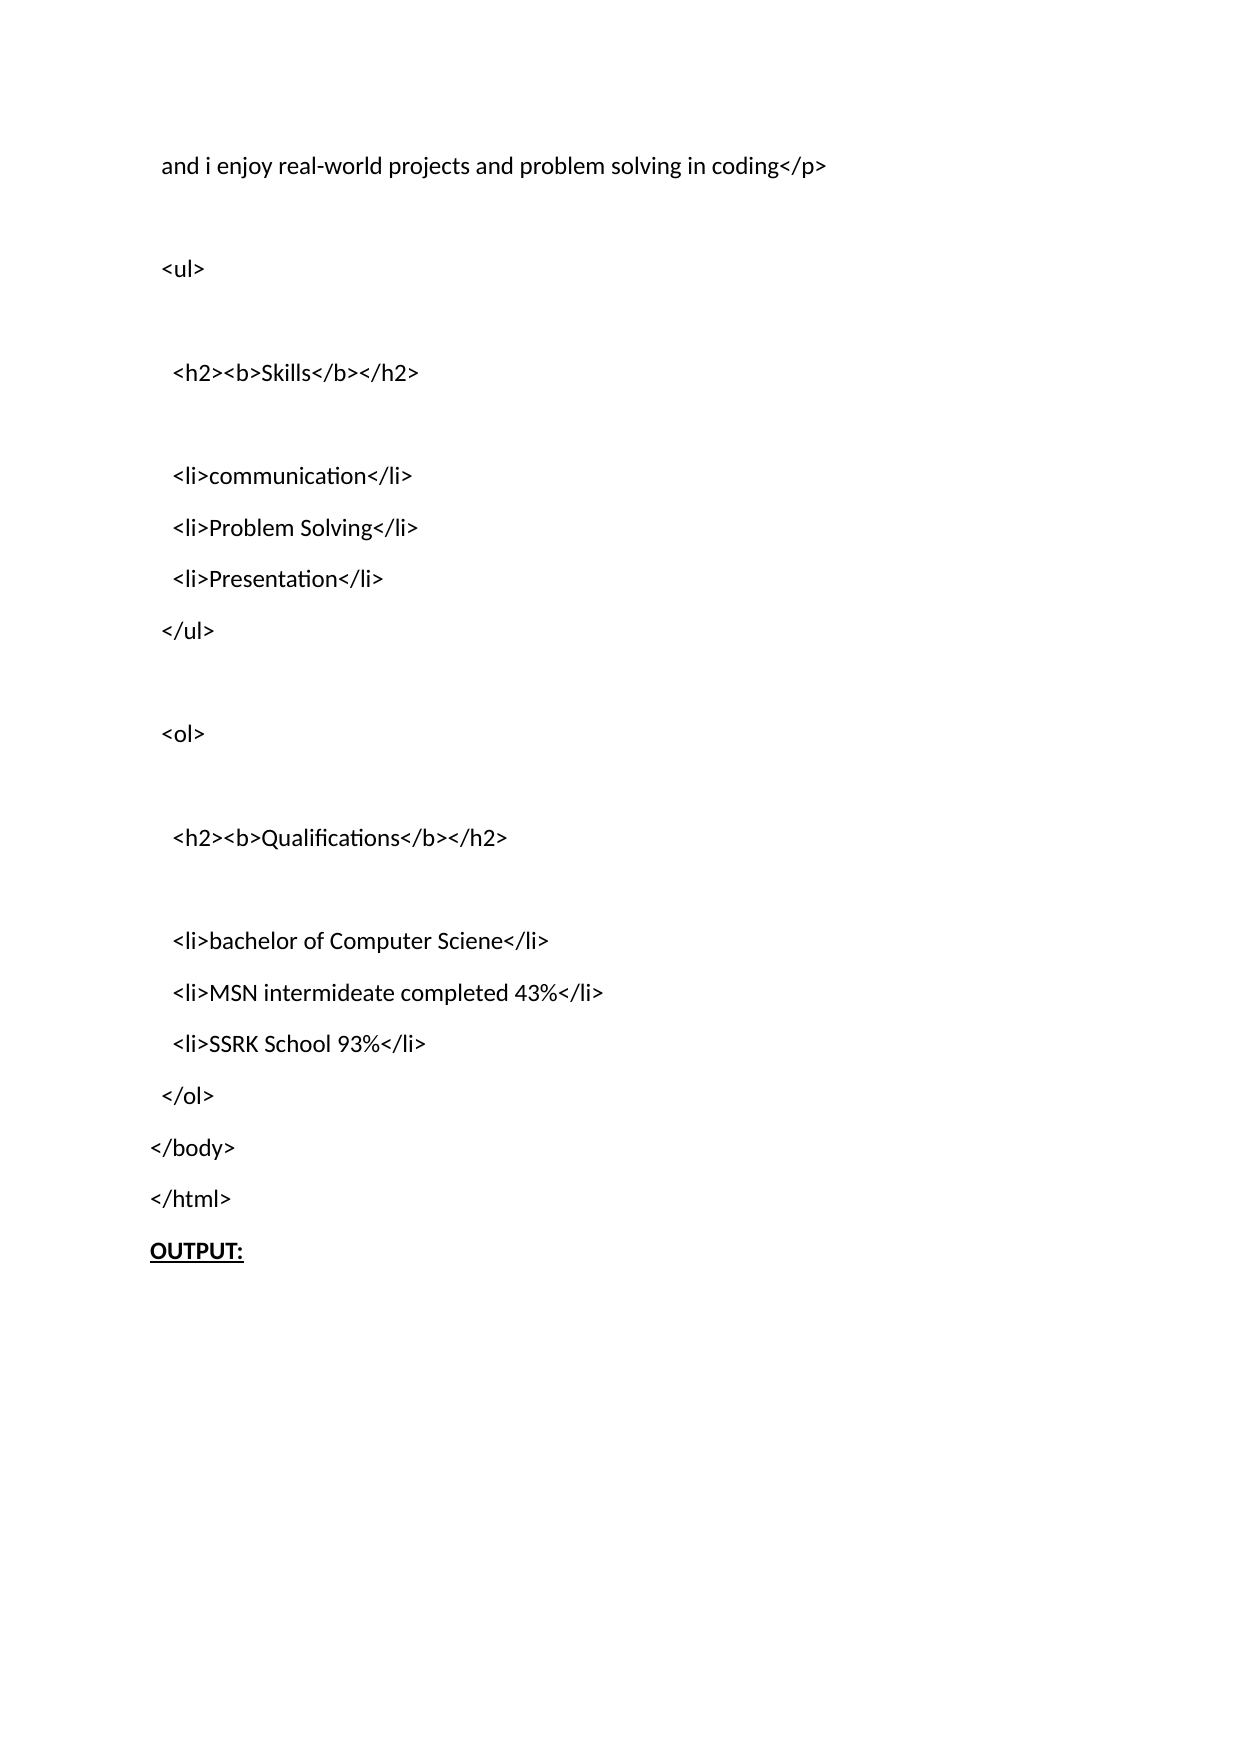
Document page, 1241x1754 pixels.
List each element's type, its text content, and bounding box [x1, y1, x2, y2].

text <h2><b>Skills</b></h2> [150, 357, 1090, 387]
text </html> [150, 1183, 1090, 1214]
text </body> [150, 1132, 1090, 1162]
text and i enjoy real-world projects and problem solving in coding</p> [150, 150, 1090, 181]
text <ul> [150, 253, 1090, 284]
text <li>Presentation</li> [150, 563, 1090, 594]
text <h2><b>Qualifications</b></h2> [150, 822, 1090, 852]
text <ol> [150, 718, 1090, 749]
text <li>communication</li> [150, 460, 1090, 491]
text </ul> [150, 615, 1090, 646]
text <li>bachelor of Computer Sciene</li> [150, 925, 1090, 956]
text <li>MSN intermideate completed 43%</li> [150, 977, 1090, 1007]
text OUTPUT: [150, 1235, 1090, 1266]
text </ol> [150, 1080, 1090, 1111]
text <li>SSRK School 93%</li> [150, 1028, 1090, 1059]
text <li>Problem Solving</li> [150, 512, 1090, 542]
